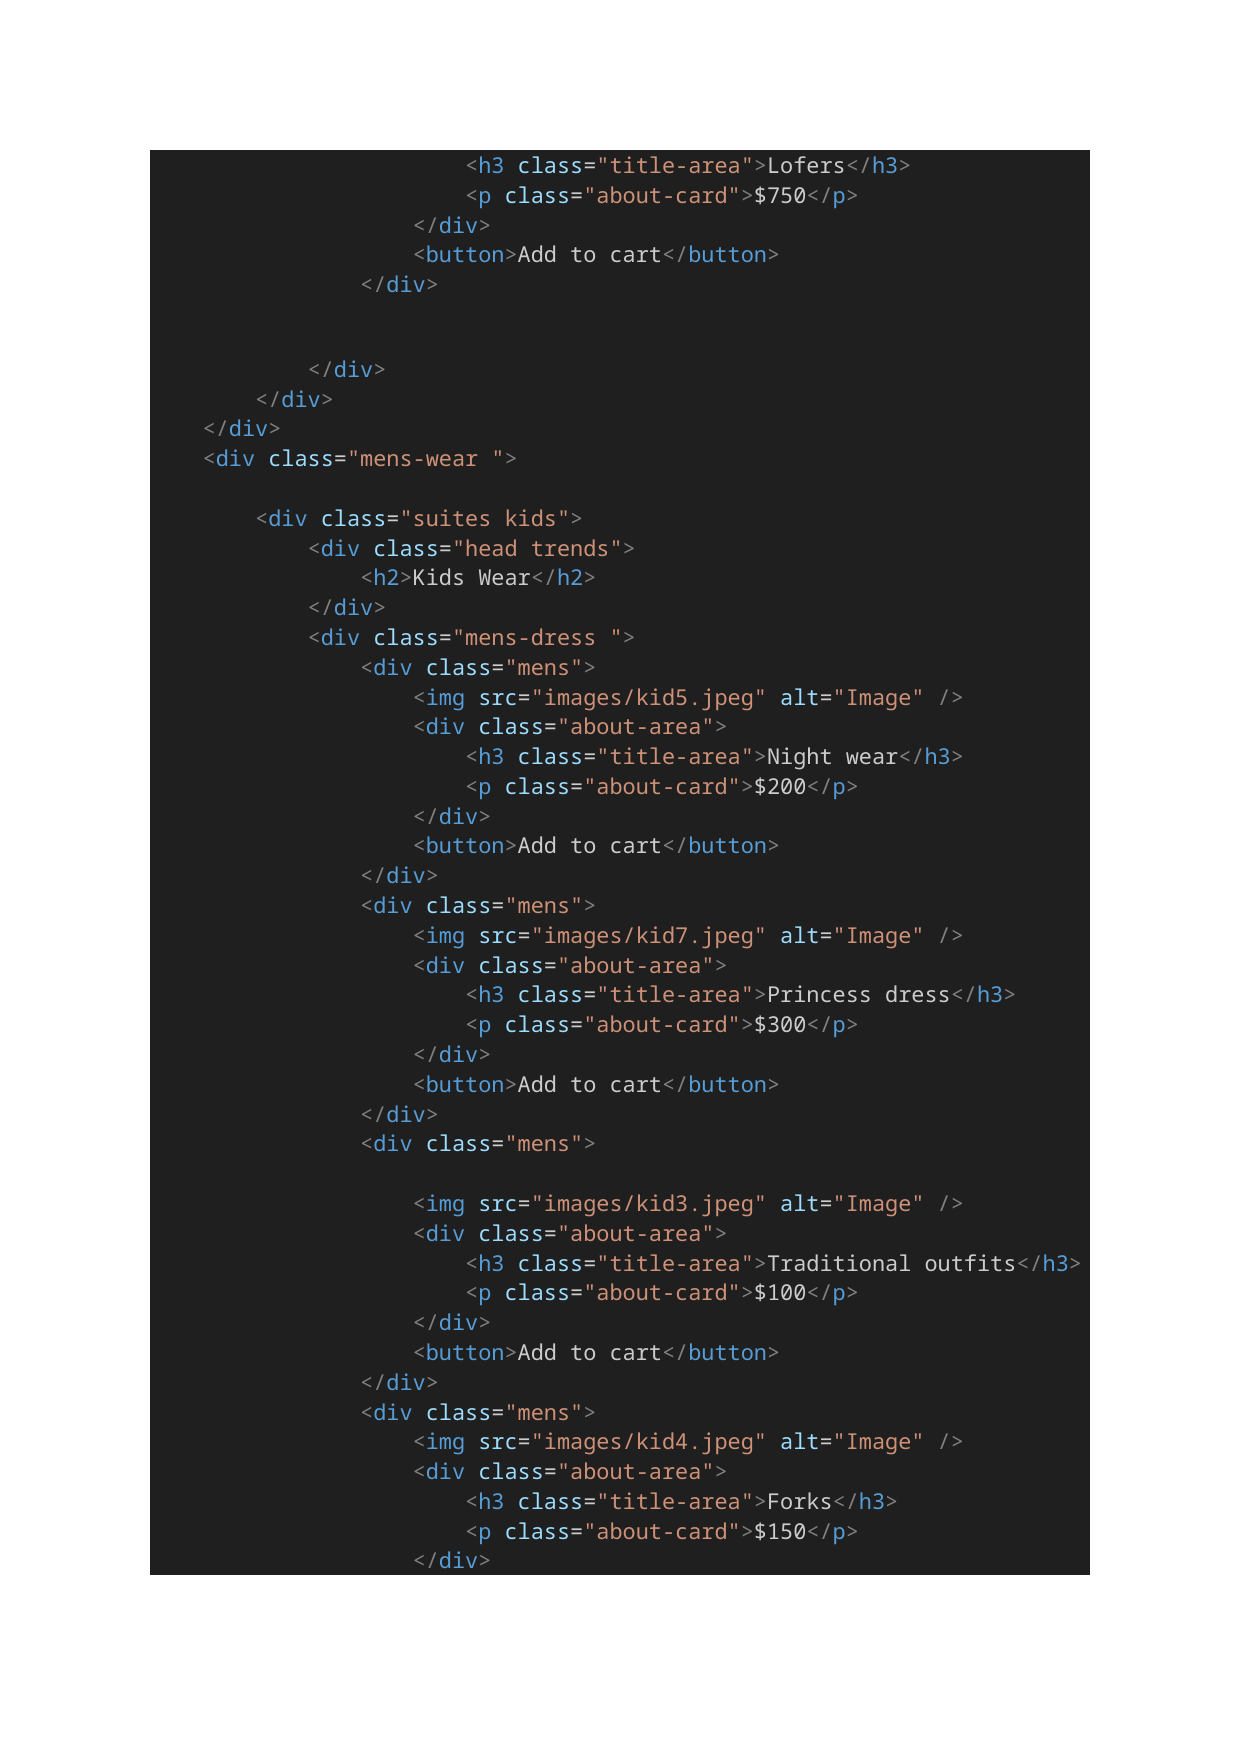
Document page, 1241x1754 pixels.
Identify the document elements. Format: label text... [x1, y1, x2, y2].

text </div> [150, 592, 1090, 622]
text <p class="about-card">$300</p> [150, 1009, 1090, 1039]
text <img src="images/kid7.jpeg" alt="Image" /> [150, 920, 1090, 949]
text <h3 class="title-area">Night wear</h3> [150, 741, 1090, 771]
text </div> [150, 1098, 1090, 1128]
text <h3 class="title-area">Traditional outfits</h3> [150, 1247, 1090, 1277]
text <img src="images/kid4.jpeg" alt="Image" /> [150, 1426, 1090, 1456]
text </div> [150, 1545, 1090, 1575]
text <p class="about-card">$150</p> [150, 1516, 1090, 1545]
text <button>Add to cart</button> [150, 1069, 1090, 1098]
text <button>Add to cart</button> [150, 1337, 1090, 1367]
text <div class="mens"> [150, 1128, 1090, 1158]
text <div class="mens"> [150, 652, 1090, 681]
text <h3 class="title-area">Princess dress</h3> [150, 979, 1090, 1009]
text <p class="about-card">$200</p> [150, 771, 1090, 801]
text <div class="about-area"> [150, 1218, 1090, 1247]
text <p class="about-card">$750</p> [150, 180, 1090, 209]
text </div> [150, 383, 1090, 413]
text </div> [150, 860, 1090, 890]
text <h3 class="title-area">Forks</h3> [150, 1486, 1090, 1516]
text <button>Add to cart</button> [150, 830, 1090, 860]
text </div> [150, 209, 1090, 239]
text <button>Add to cart</button> [150, 239, 1090, 269]
text </div> [150, 354, 1090, 383]
text </div> [150, 1307, 1090, 1337]
text </div> [150, 1367, 1090, 1396]
text <p class="about-card">$100</p> [150, 1277, 1090, 1307]
text <div class="mens"> [150, 1396, 1090, 1426]
text <div class="about-area"> [150, 1456, 1090, 1486]
text <div class="suites kids"> [150, 503, 1090, 532]
text <div class="mens-dress "> [150, 622, 1090, 652]
text <div class="about-area"> [150, 949, 1090, 979]
text <img src="images/kid5.jpeg" alt="Image" /> [150, 681, 1090, 711]
text </div> [150, 269, 1090, 299]
text <div class="mens"> [150, 890, 1090, 920]
text <img src="images/kid3.jpeg" alt="Image" /> [150, 1188, 1090, 1218]
text <div class="about-area"> [150, 711, 1090, 741]
text <h3 class="title-area">Lofers</h3> [150, 150, 1090, 180]
text <h2>Kids Wear</h2> [150, 562, 1090, 592]
text </div> [150, 1039, 1090, 1069]
text <div class="mens-wear "> [150, 443, 1090, 473]
text </div> [150, 801, 1090, 830]
text </div> [150, 413, 1090, 443]
text <div class="head trends"> [150, 532, 1090, 562]
